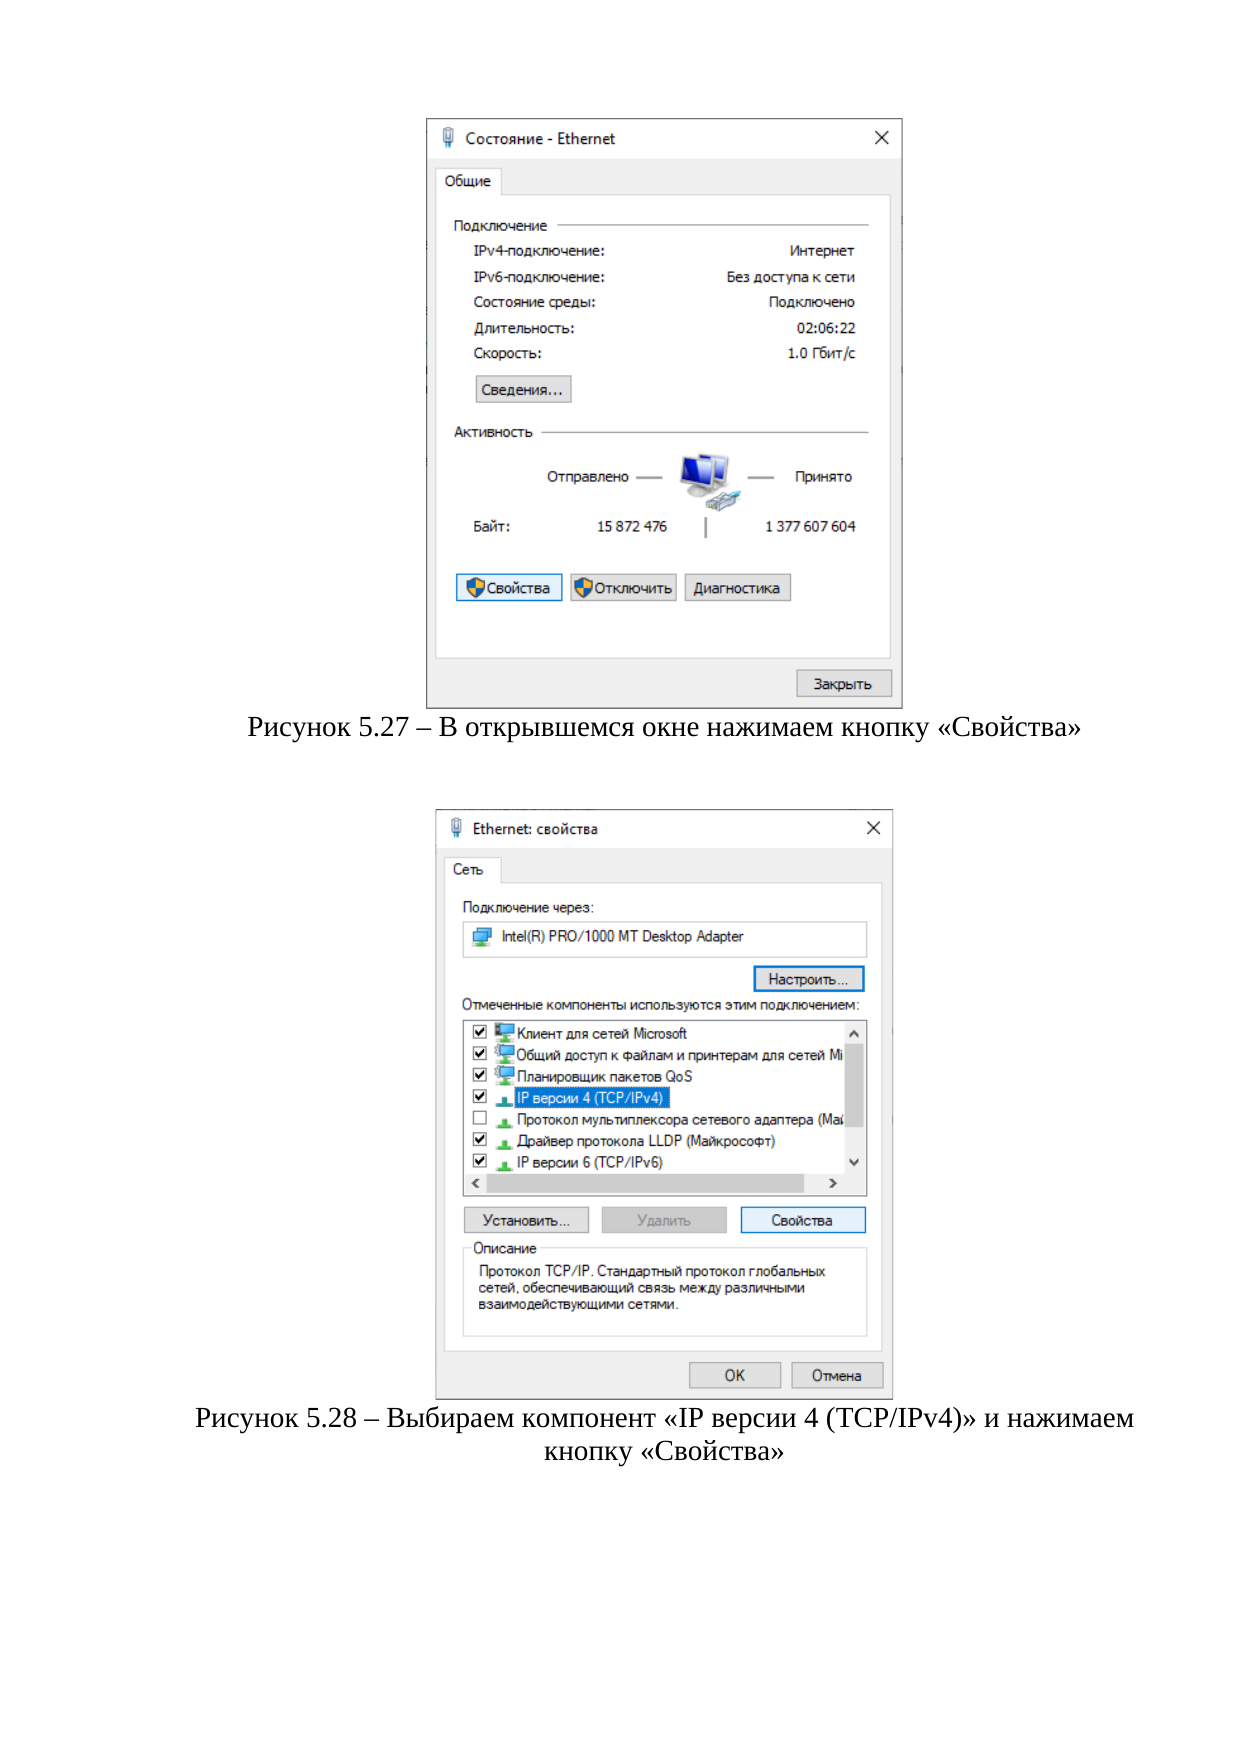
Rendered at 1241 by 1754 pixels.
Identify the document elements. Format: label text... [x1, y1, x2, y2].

picture [426, 118, 903, 709]
picture [435, 809, 894, 1400]
